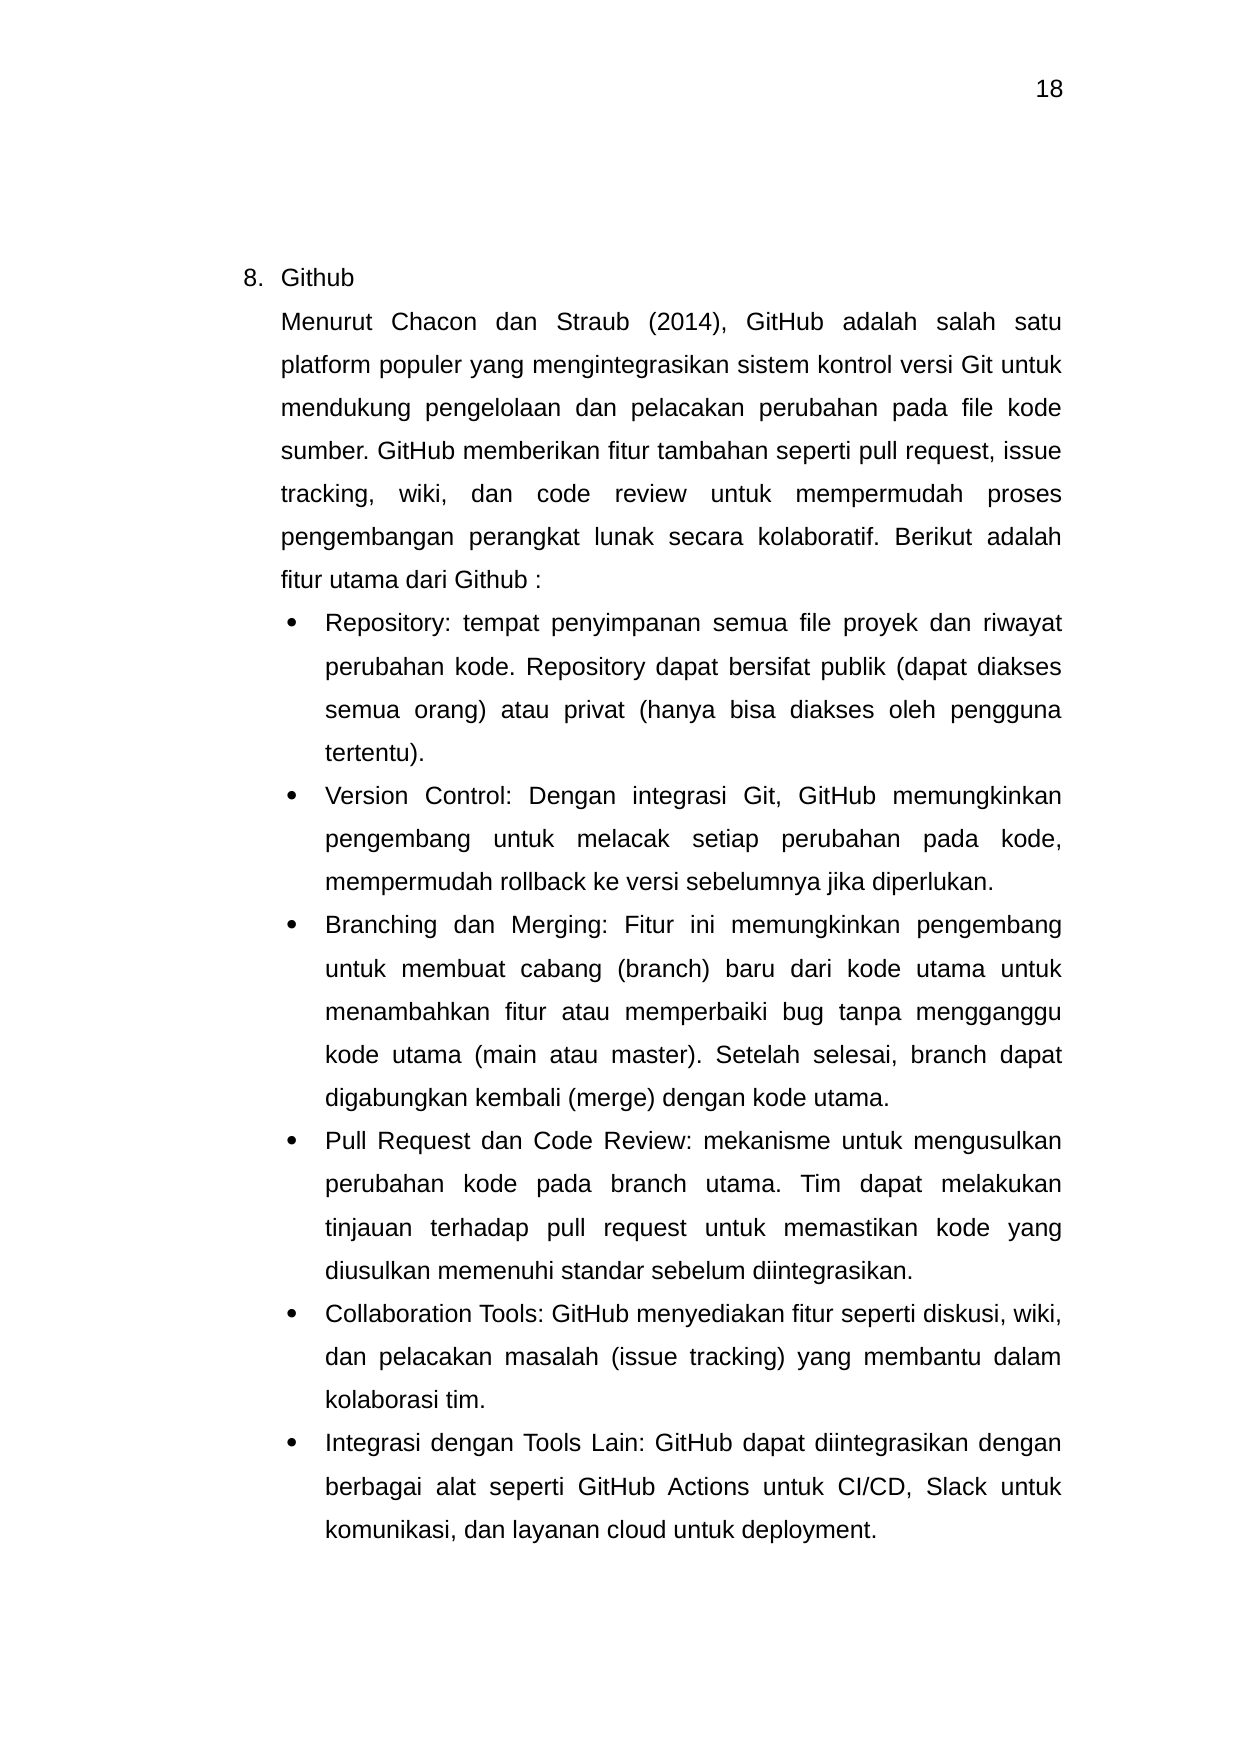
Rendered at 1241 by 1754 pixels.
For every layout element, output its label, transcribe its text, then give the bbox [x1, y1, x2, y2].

list Version Control: Dengan integrasi Git, GitHub memungkinkan pengembang untuk melacak setiap perubahan pada kode, mempermudah rollback ke versi sebelumnya jika diperlukan. [287, 781, 1063, 896]
list Menurut Chacon dan Straub (2014), GitHub adalah salah satu platform populer yang mengintegrasikan sistem kontrol versi Git untuk mendukung pengelolaan dan pelacakan perubahan pada file kode sumber. GitHub memberikan fitur tambahan seperti pull request, issue tracking, wiki, dan code review untuk mempermudah proses pengembangan perangkat lunak secara kolaboratif. Berikut adalah fitur utama dari Github : [281, 307, 1063, 594]
list Github [243, 263, 1063, 292]
list Integrasi dengan Tools Lain: GitHub dapat diintegrasikan dengan berbagai alat seperti GitHub Actions untuk CI/CD, Slack untuk komunikasi, dan layanan cloud untuk deployment. [287, 1428, 1063, 1543]
list Branching dan Merging: Fitur ini memungkinkan pengembang untuk membuat cabang (branch) baru dari kode utama untuk menambahkan fitur atau memperbaiki bug tanpa mengganggu kode utama (main atau master). Setelah selesai, branch dapat digabungkan kembali (merge) dengan kode utama. [287, 911, 1063, 1112]
list Collaboration Tools: GitHub menyediakan fitur seperti diskusi, wiki, dan pelacakan masalah (issue tracking) yang membantu dalam kolaborasi tim. [287, 1299, 1063, 1414]
list Pull Request dan Code Review: mekanisme untuk mengusulkan perubahan kode pada branch utama. Tim dapat melakukan tinjauan terhadap pull request untuk memastikan kode yang diusulkan memenuhi standar sebelum diintegrasikan. [287, 1126, 1063, 1284]
list Repository: tempat penyimpanan semua file proyek dan riwayat perubahan kode. Repository dapat bersifat publik (dapat diakses semua orang) atau privat (hanya bisa diakses oleh pengguna tertentu). [287, 608, 1063, 767]
